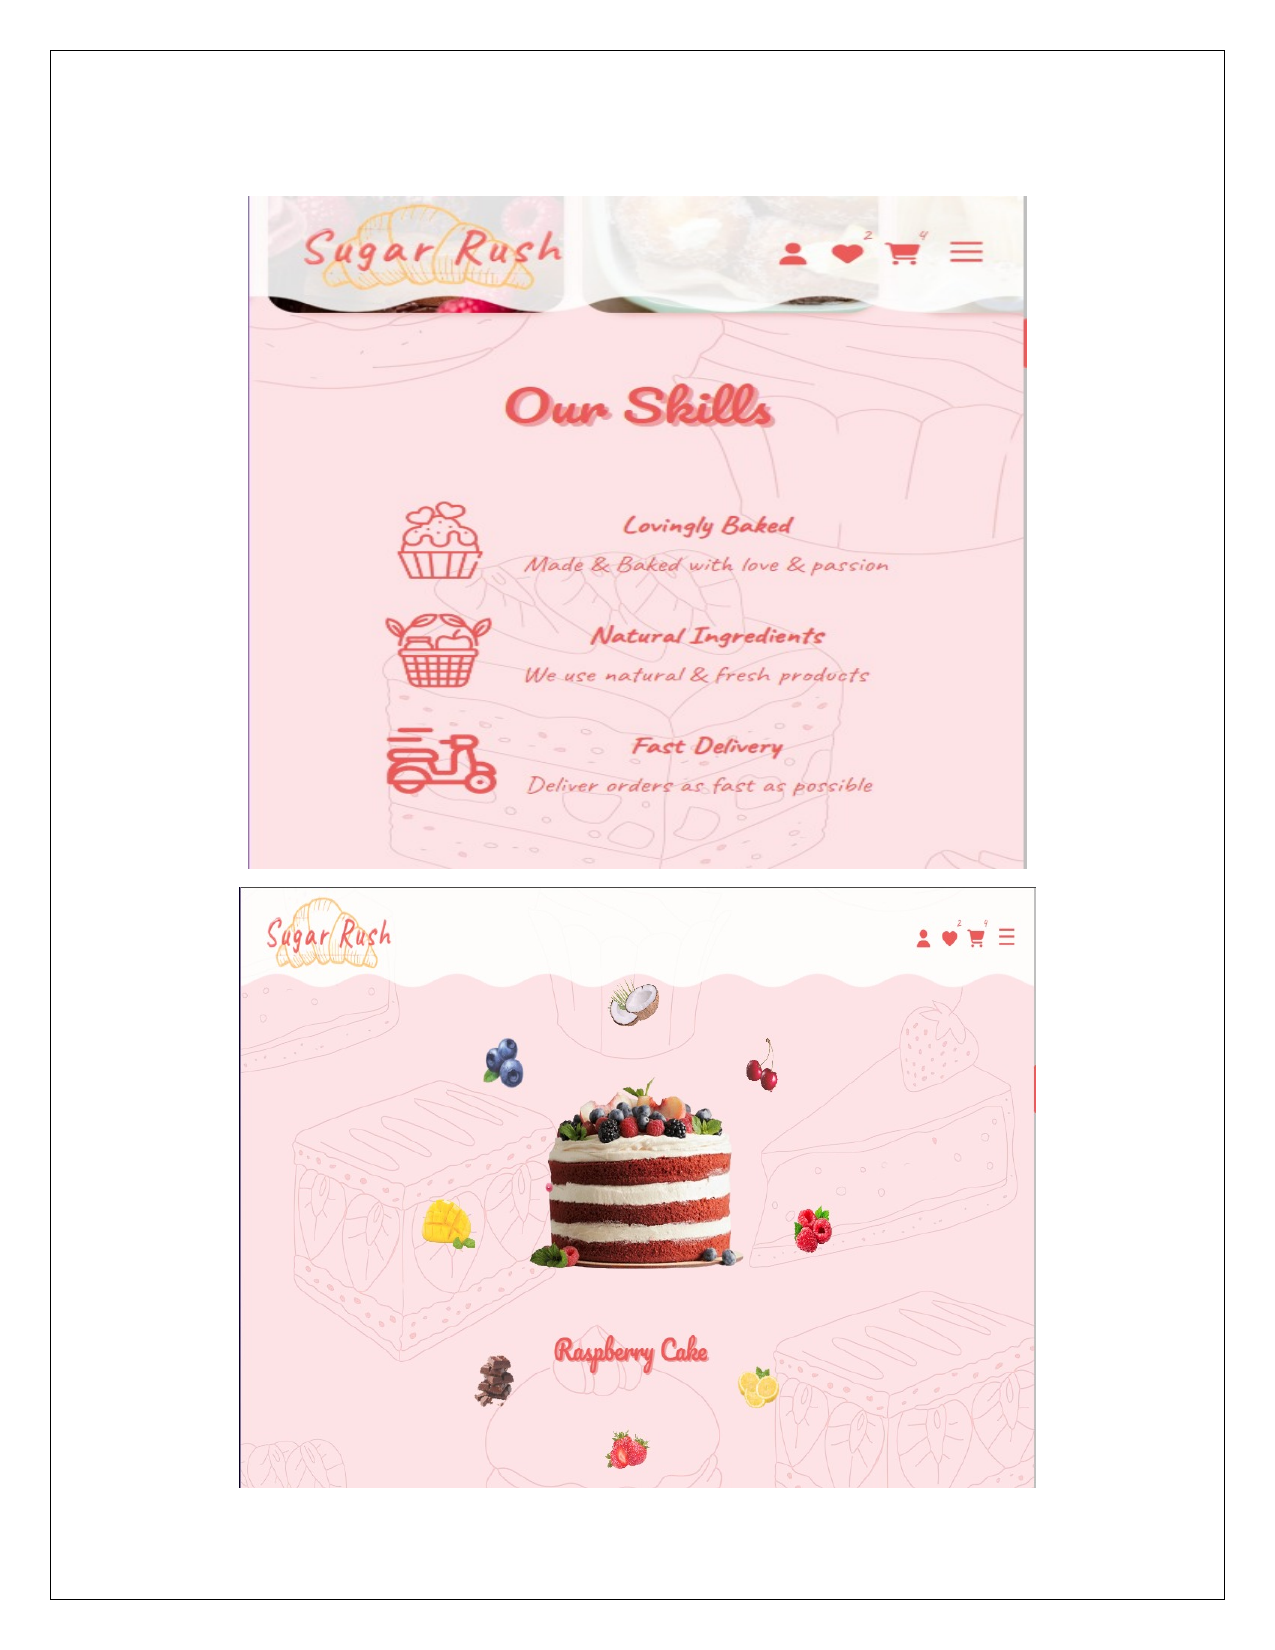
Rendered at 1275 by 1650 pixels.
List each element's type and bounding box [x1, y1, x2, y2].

picture [239, 887, 1036, 1488]
picture [248, 196, 1027, 869]
